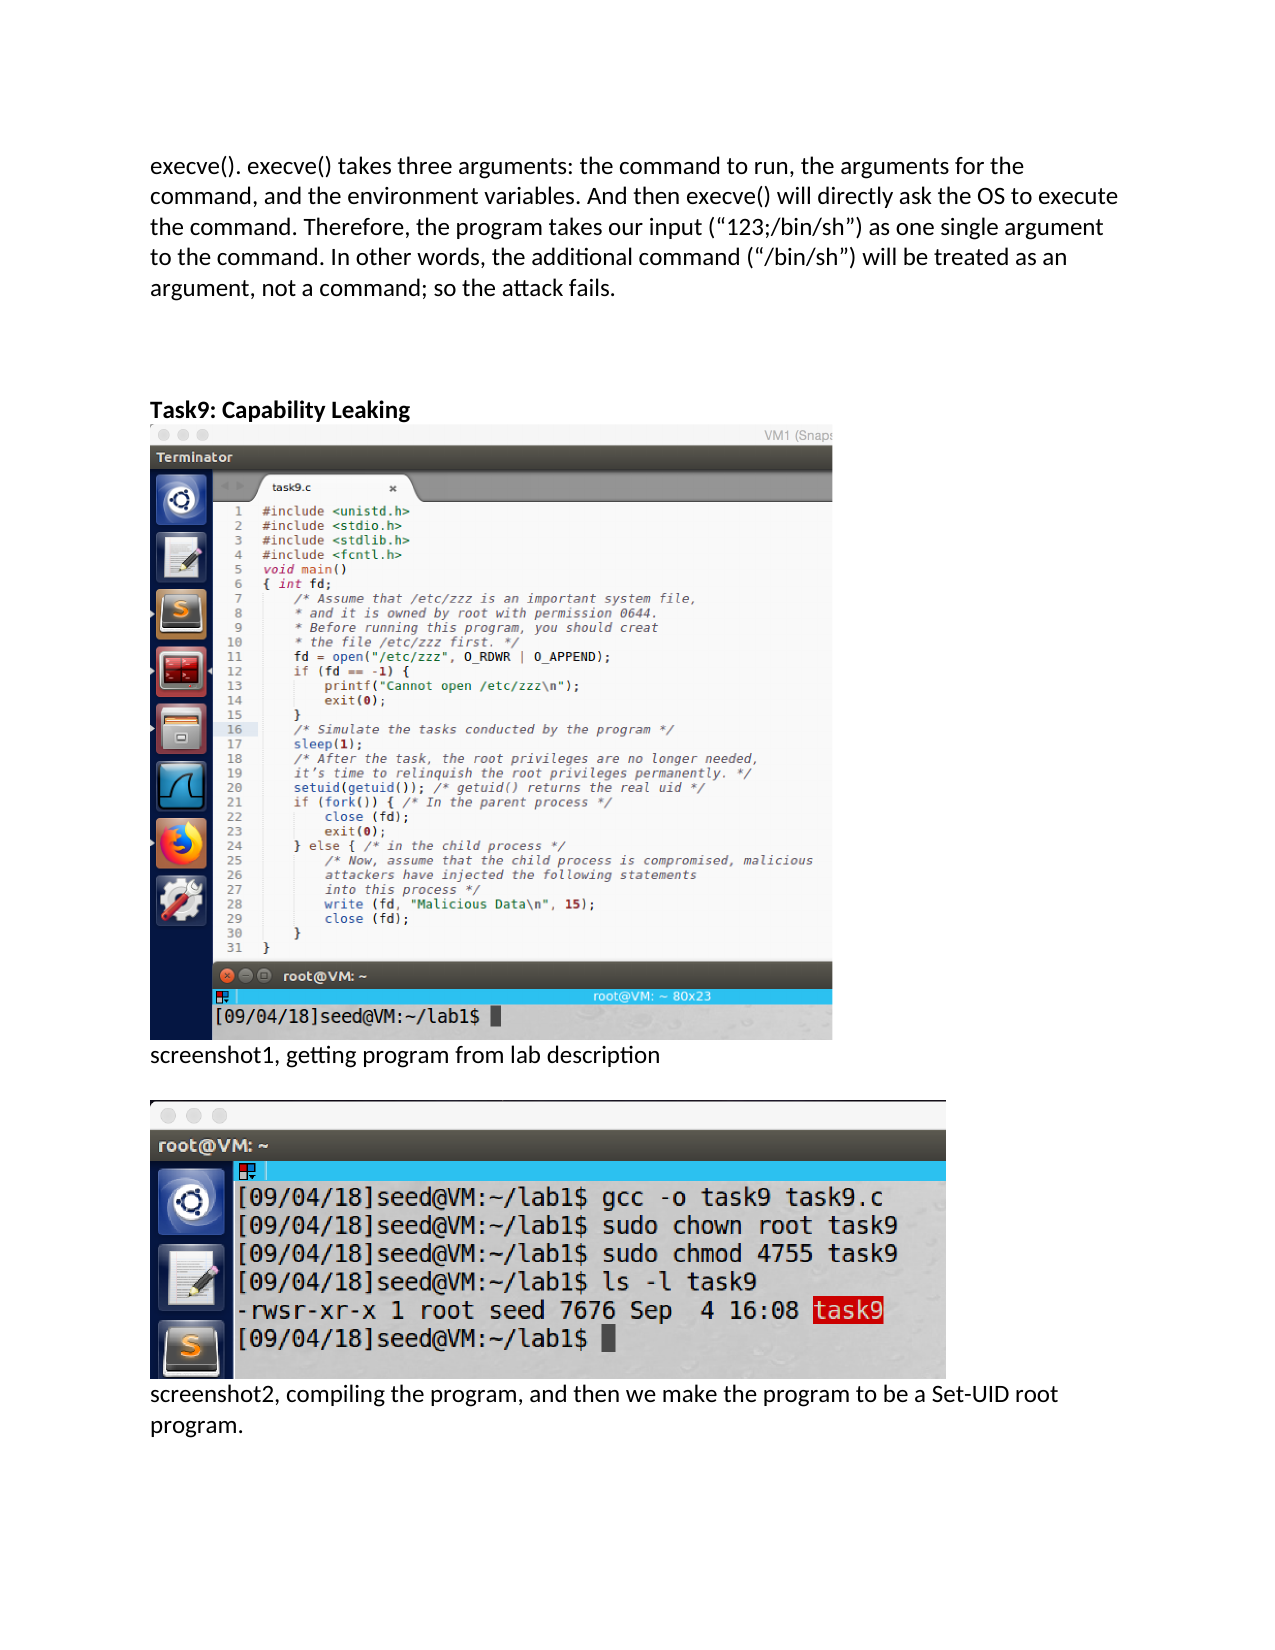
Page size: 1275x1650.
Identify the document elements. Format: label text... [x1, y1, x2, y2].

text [150, 150, 1125, 303]
picture [150, 424, 833, 1040]
text Task9: Capability Leaking [150, 394, 1125, 425]
text screenshot2, compiling the program, and then we make the program to be a Set-UID root program. [150, 1378, 1125, 1439]
picture [150, 1100, 946, 1379]
text screenshot1, getting program from lab description [150, 1039, 1125, 1070]
